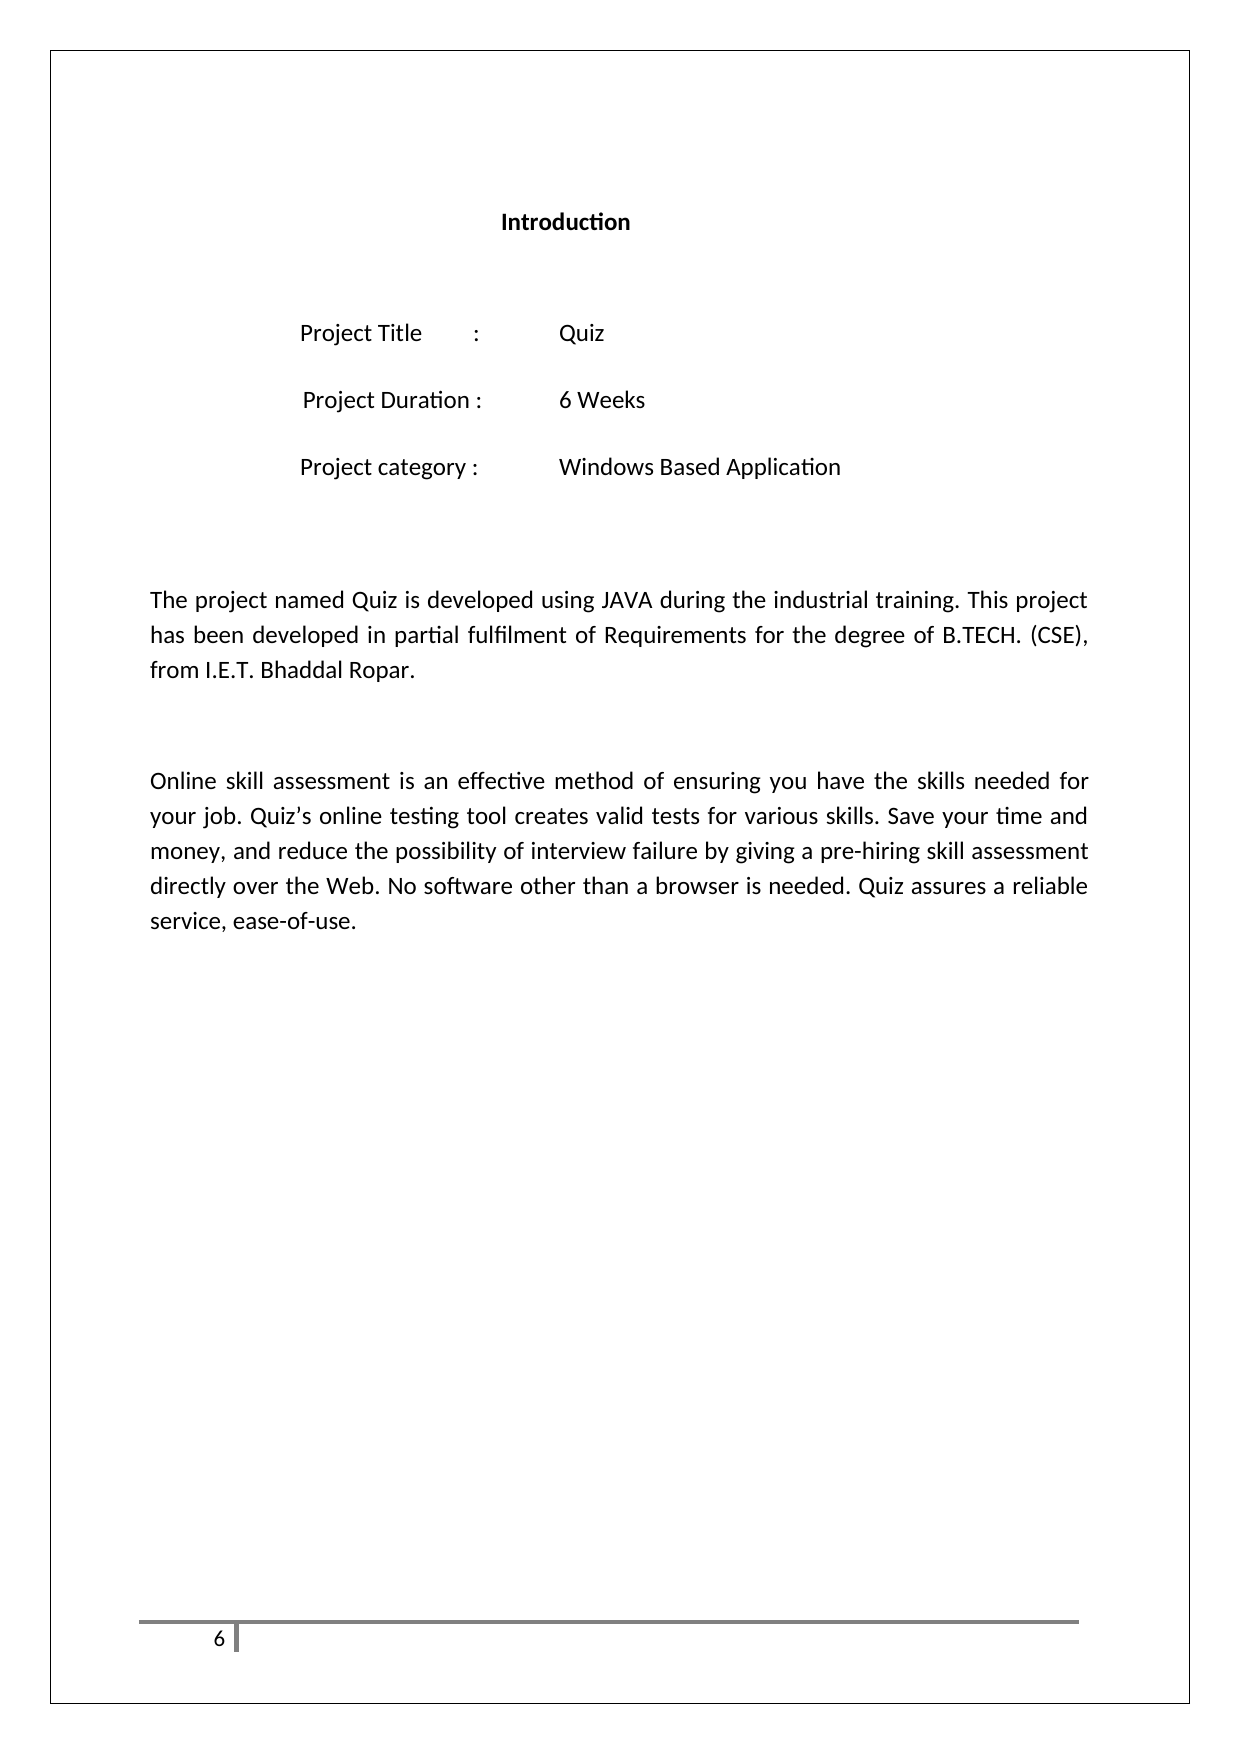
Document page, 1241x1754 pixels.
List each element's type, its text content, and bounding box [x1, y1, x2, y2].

text Introduction [375, 206, 1090, 236]
text Project Title : Quiz [300, 317, 1090, 348]
text The project named Quiz is developed using JAVA during the industrial training. This project has been developed in partial fulfilment of Requirements for the degree of B.TECH. (CSE), from I.E.T. Bhaddal Ropar. [150, 584, 1090, 684]
text Project Duration : 6 Weeks [150, 384, 1090, 414]
text Online skill assessment is an effective method of ensuring you have the skills needed for your job. Quiz’s online testing tool creates valid tests for various skills. Save your time and money, and reduce the possibility of interview failure by giving a pre-hiring skill assessment directly over the Web. No software other than a browser is needed. Quiz assures a reliable service, ease-of-use. [150, 765, 1090, 936]
text Project category : Windows Based Application [300, 451, 1090, 481]
